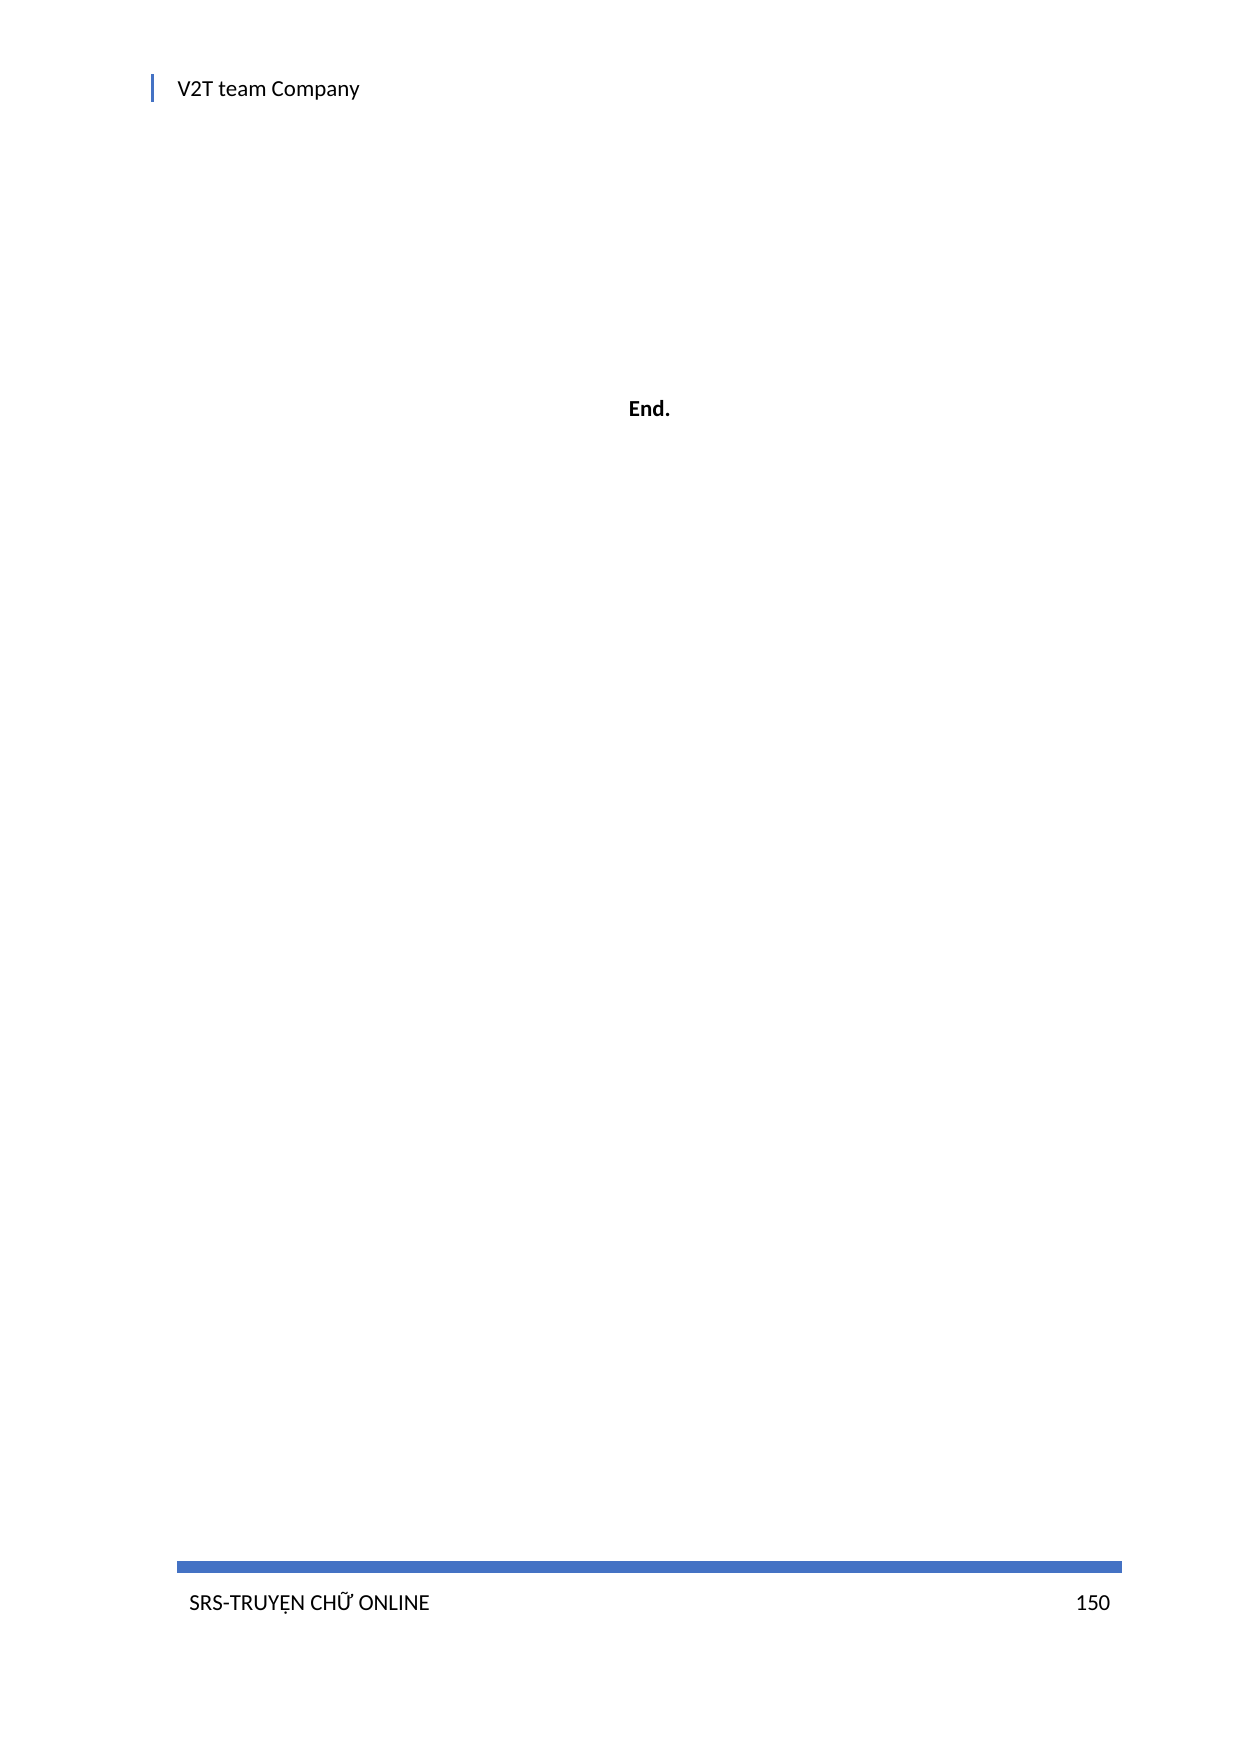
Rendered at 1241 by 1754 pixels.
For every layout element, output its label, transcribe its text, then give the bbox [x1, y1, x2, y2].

text End. [177, 394, 1122, 422]
